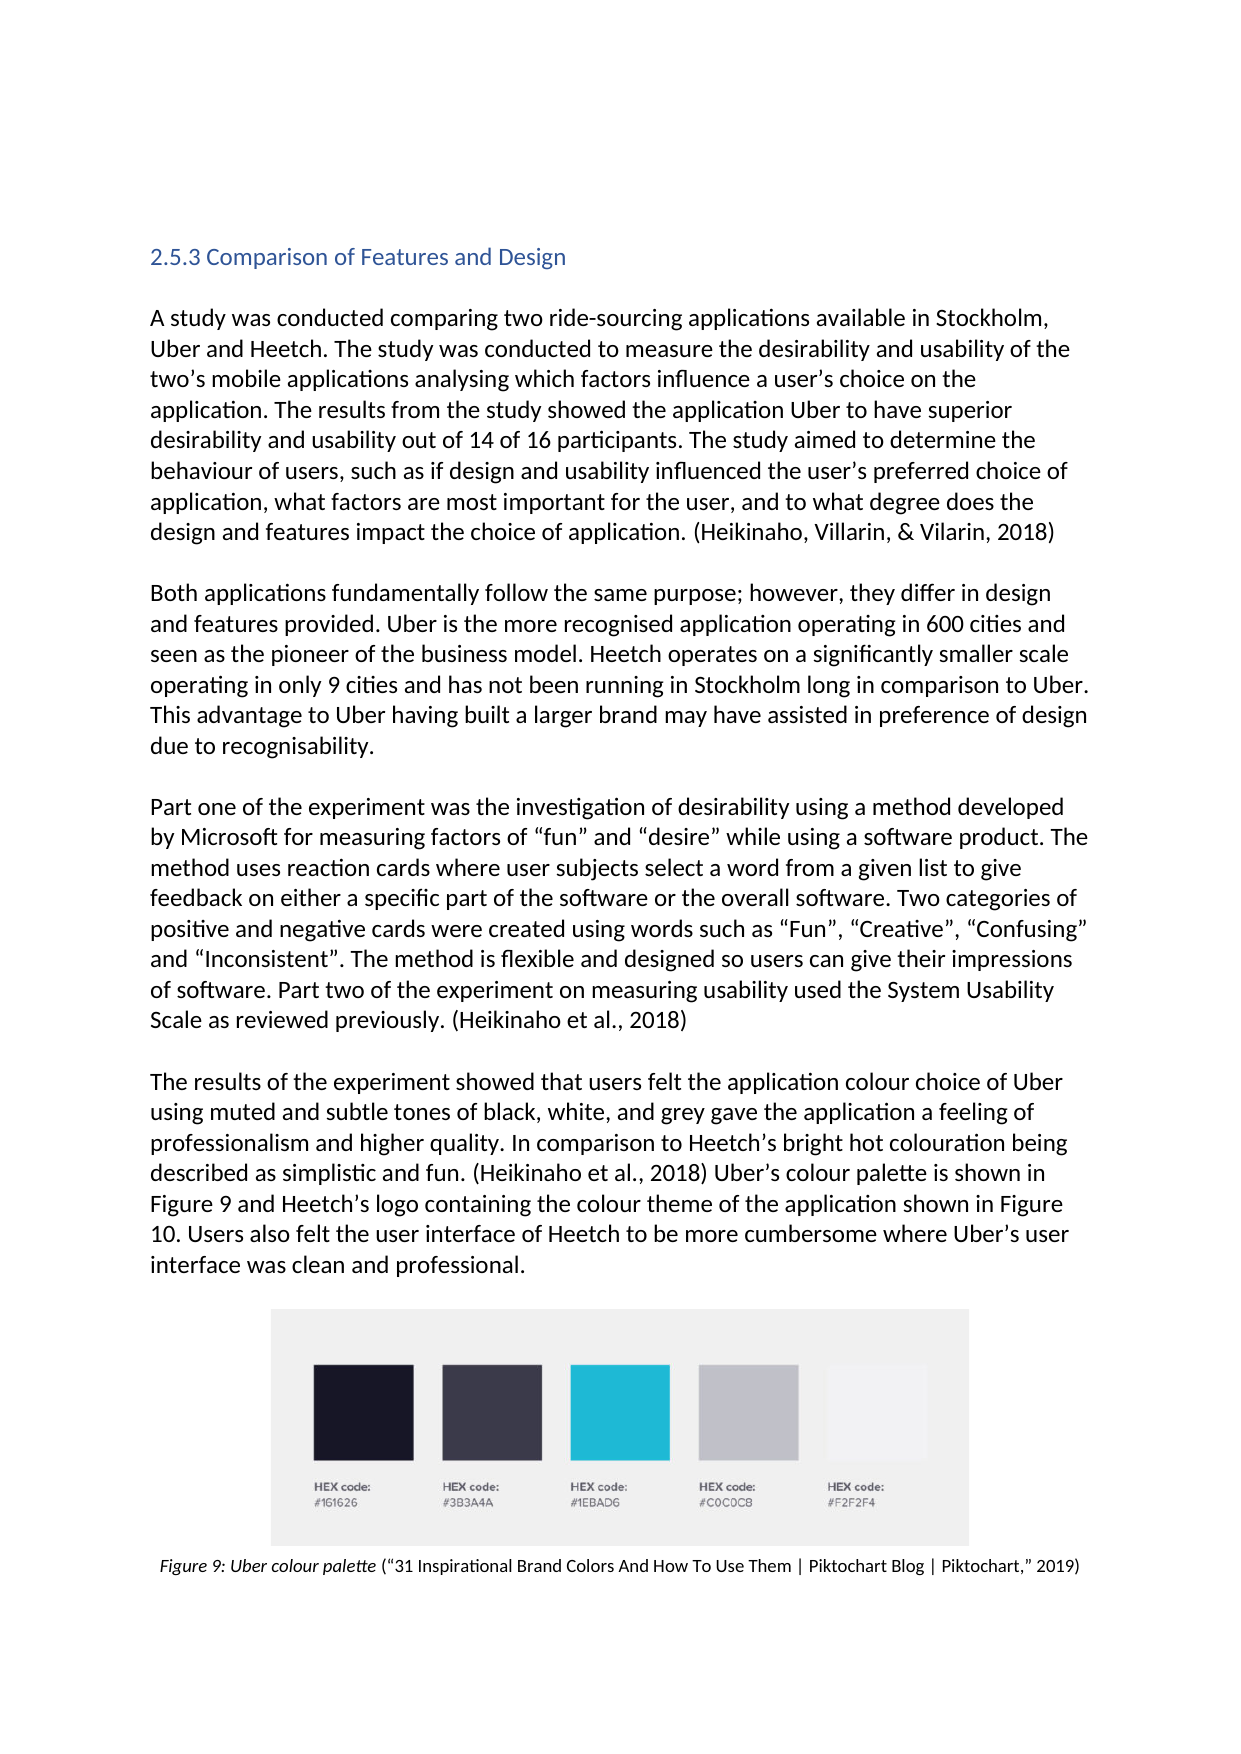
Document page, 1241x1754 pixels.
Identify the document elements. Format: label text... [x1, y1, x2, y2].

text A study was conducted comparing two ride-sourcing applications available in Stockholm, Uber and Heetch. The study was conducted to measure the desirability and usability of the two’s mobile applications analysing which factors influence a user’s choice on the application. The results from the study showed the application Uber to have superior desirability and usability out of 14 of 16 participants. The study aimed to determine the behaviour of users, such as if design and usability influenced the user’s preferred choice of application, what factors are most important for the user, and to what degree does the design and features impact the choice of application. (Heikinaho, Villarin, & Vilarin, 2018) [150, 303, 1090, 547]
picture [270, 1309, 970, 1546]
text Both applications fundamentally follow the same purpose; however, they differ in design and features provided. Uber is the more recognised application operating in 600 cities and seen as the pioneer of the business model. Heetch operates on a significantly smaller scale operating in only 9 cities and has not been running in Stockholm long in comparison to Uber. This advantage to Uber having built a larger brand may have assisted in preference of design due to recognisability. [150, 577, 1090, 760]
text Part one of the experiment was the investigation of desirability using a method developed by Microsoft for measuring factors of “fun” and “desire” while using a software product. The method uses reaction cards where user subjects select a word from a given list to give feedback on either a specific part of the software or the overall software. Two categories of positive and negative cards were created using words such as “Fun”, “Creative”, “Confusing” and “Inconsistent”. The method is flexible and designed so users can give their impressions of software. Part two of the experiment on measuring usability used the System Usability Scale as reviewed previously. (Heikinaho et al., 2018) [150, 791, 1090, 1035]
text The results of the experiment showed that users felt the application colour choice of Uber using muted and subtle tones of black, white, and grey gave the application a feeling of professionalism and higher quality. In comparison to Heetch’s bright hot colouration being described as simplistic and fun. (Heikinaho et al., 2018) Uber’s colour palette is shown in Figure 9 and Heetch’s logo containing the colour theme of the application shown in Figure 10. Users also felt the user interface of Heetch to be more cumbersome where Uber’s user interface was clean and professional. [150, 1066, 1090, 1279]
text 2.5.3 Comparison of Features and Design [150, 242, 1090, 272]
text Figure 9: Uber colour palette (“31 Inspirational Brand Colors And How To Use Them | Piktochart Blog | Piktochart,” 2019) [150, 1554, 1090, 1577]
